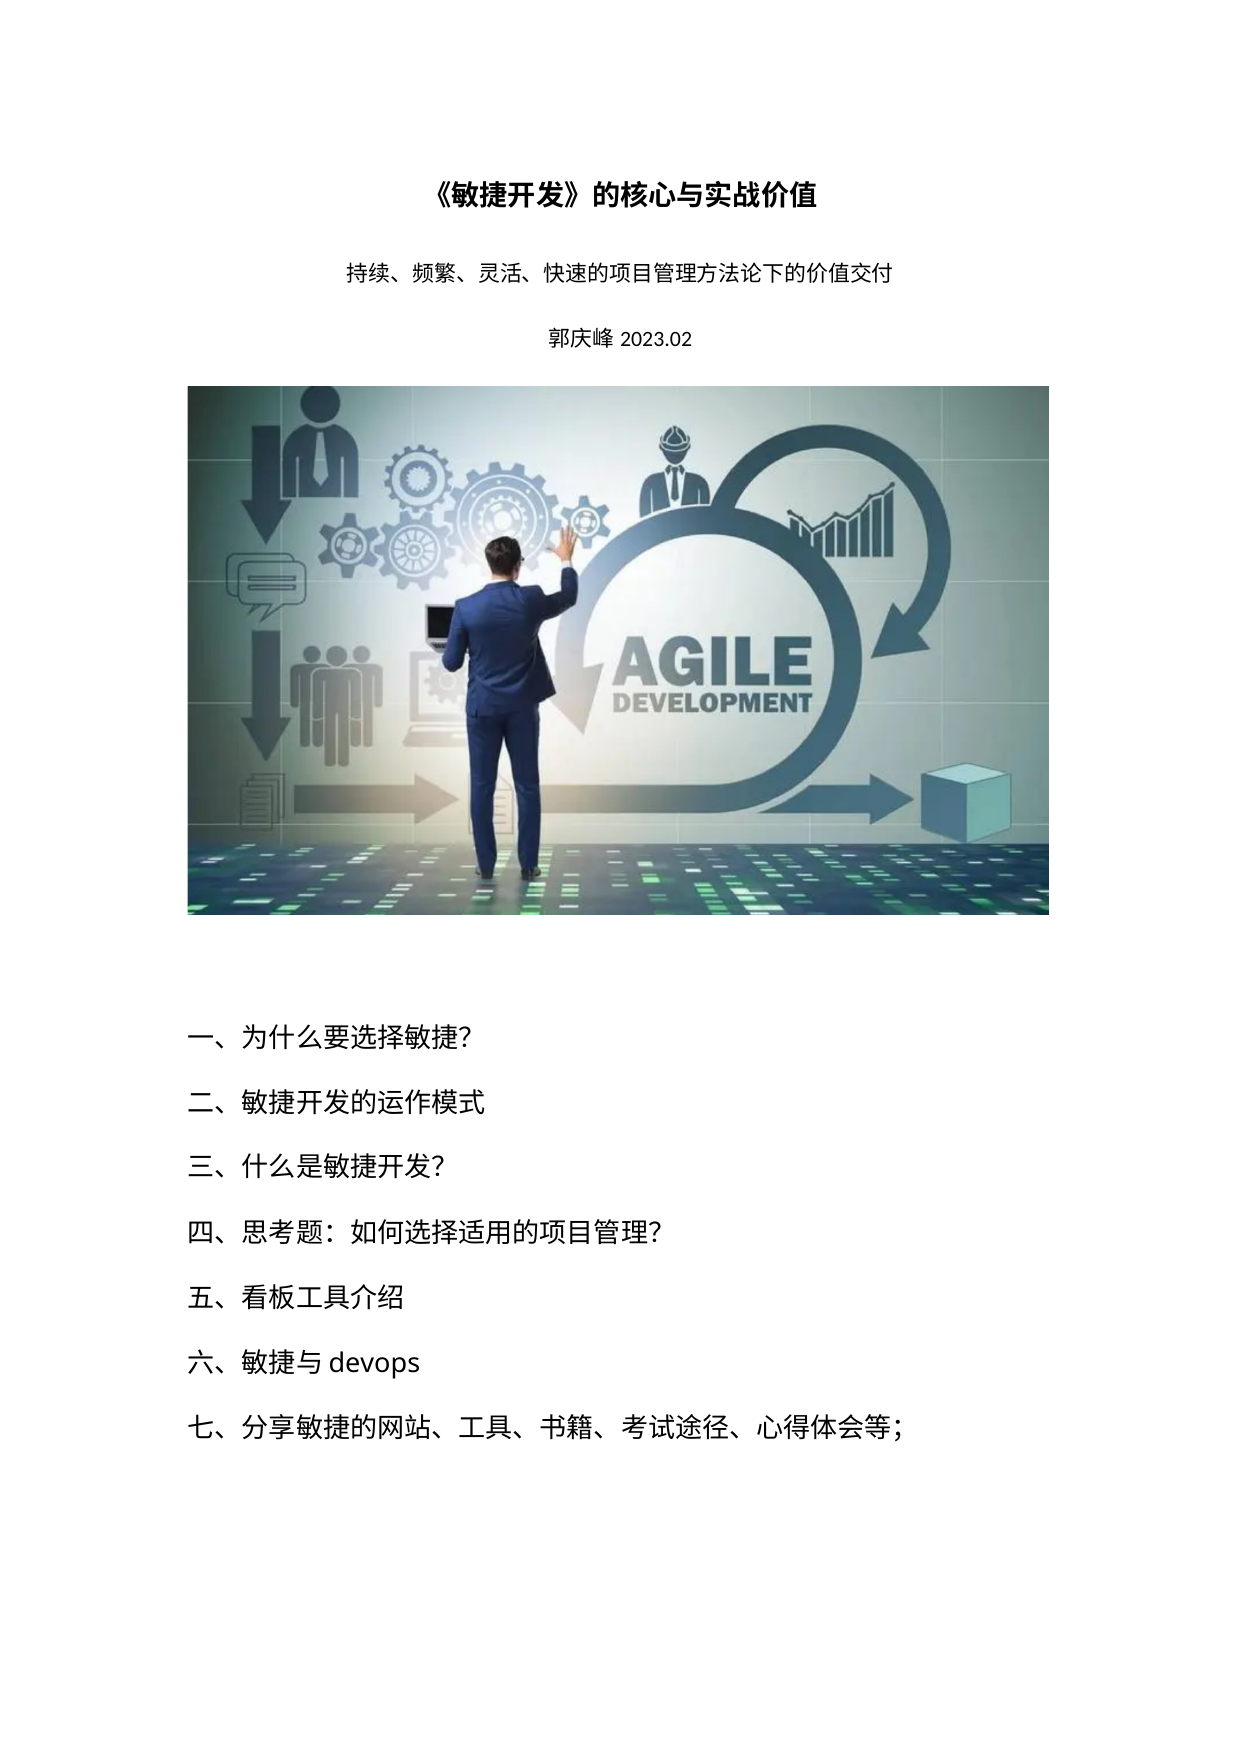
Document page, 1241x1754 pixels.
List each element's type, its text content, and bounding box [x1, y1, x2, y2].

text 六、敏捷与devops [187, 1329, 1053, 1394]
text 三、什么是敏捷开发？ [187, 1134, 1053, 1199]
text 持续、频繁、灵活、快速的项目管理方法论下的价值交付 [187, 256, 1053, 289]
subtitle 《敏捷开发》的核心与实战价值 [187, 162, 1053, 227]
text 二、敏捷开发的运作模式 [187, 1069, 1053, 1134]
text 一、为什么要选择敏捷？ [187, 1004, 1053, 1069]
text 郭庆峰 2023.02 [187, 321, 1053, 354]
text 四、思考题：如何选择适用的项目管理？ [187, 1199, 1053, 1264]
text 五、看板工具介绍 [187, 1264, 1053, 1329]
text 七、分享敏捷的网站、工具、书籍、考试途径、心得体会等； [187, 1394, 1053, 1459]
picture [187, 386, 1049, 915]
